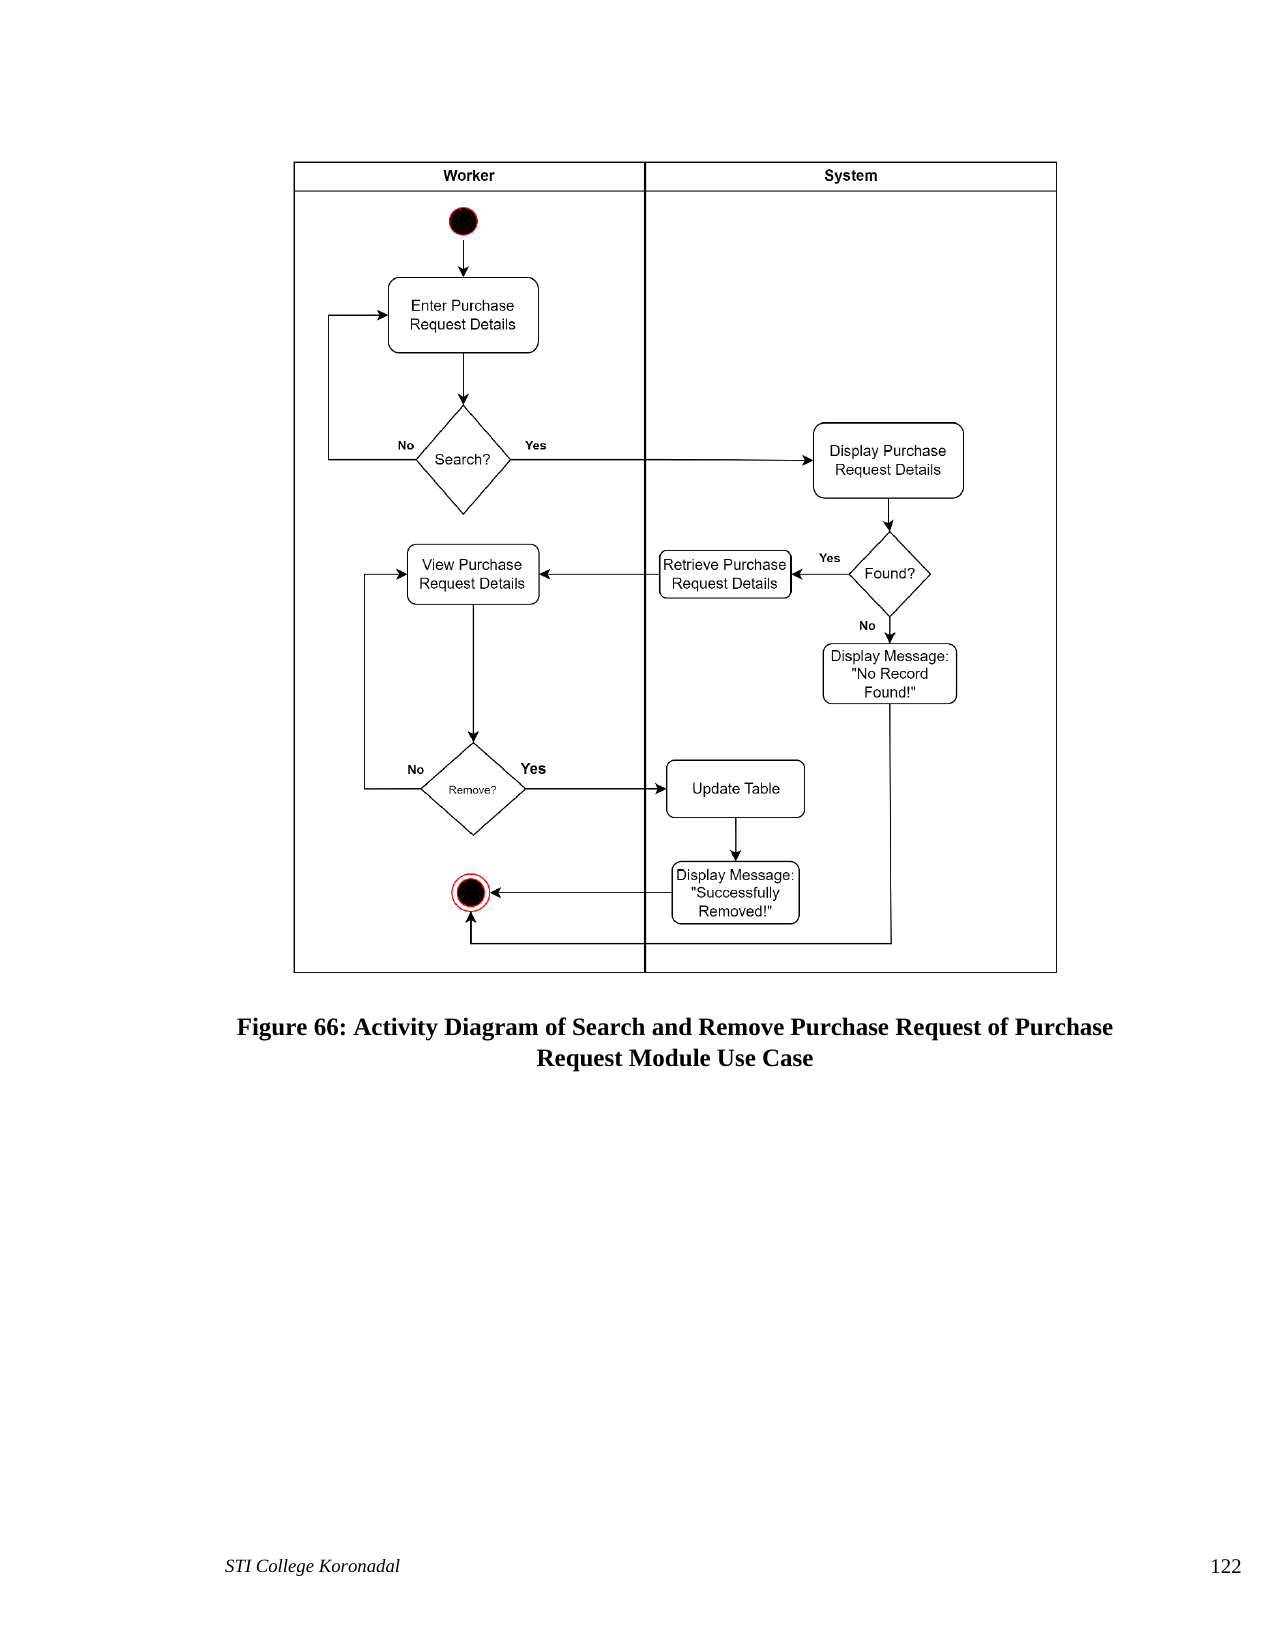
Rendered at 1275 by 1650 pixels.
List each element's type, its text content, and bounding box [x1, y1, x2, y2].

picture [281, 150, 1069, 985]
text Figure 66: Activity Diagram of Search and Remove Purchase Request of Purchase Request Module Use Case [225, 1012, 1125, 1072]
